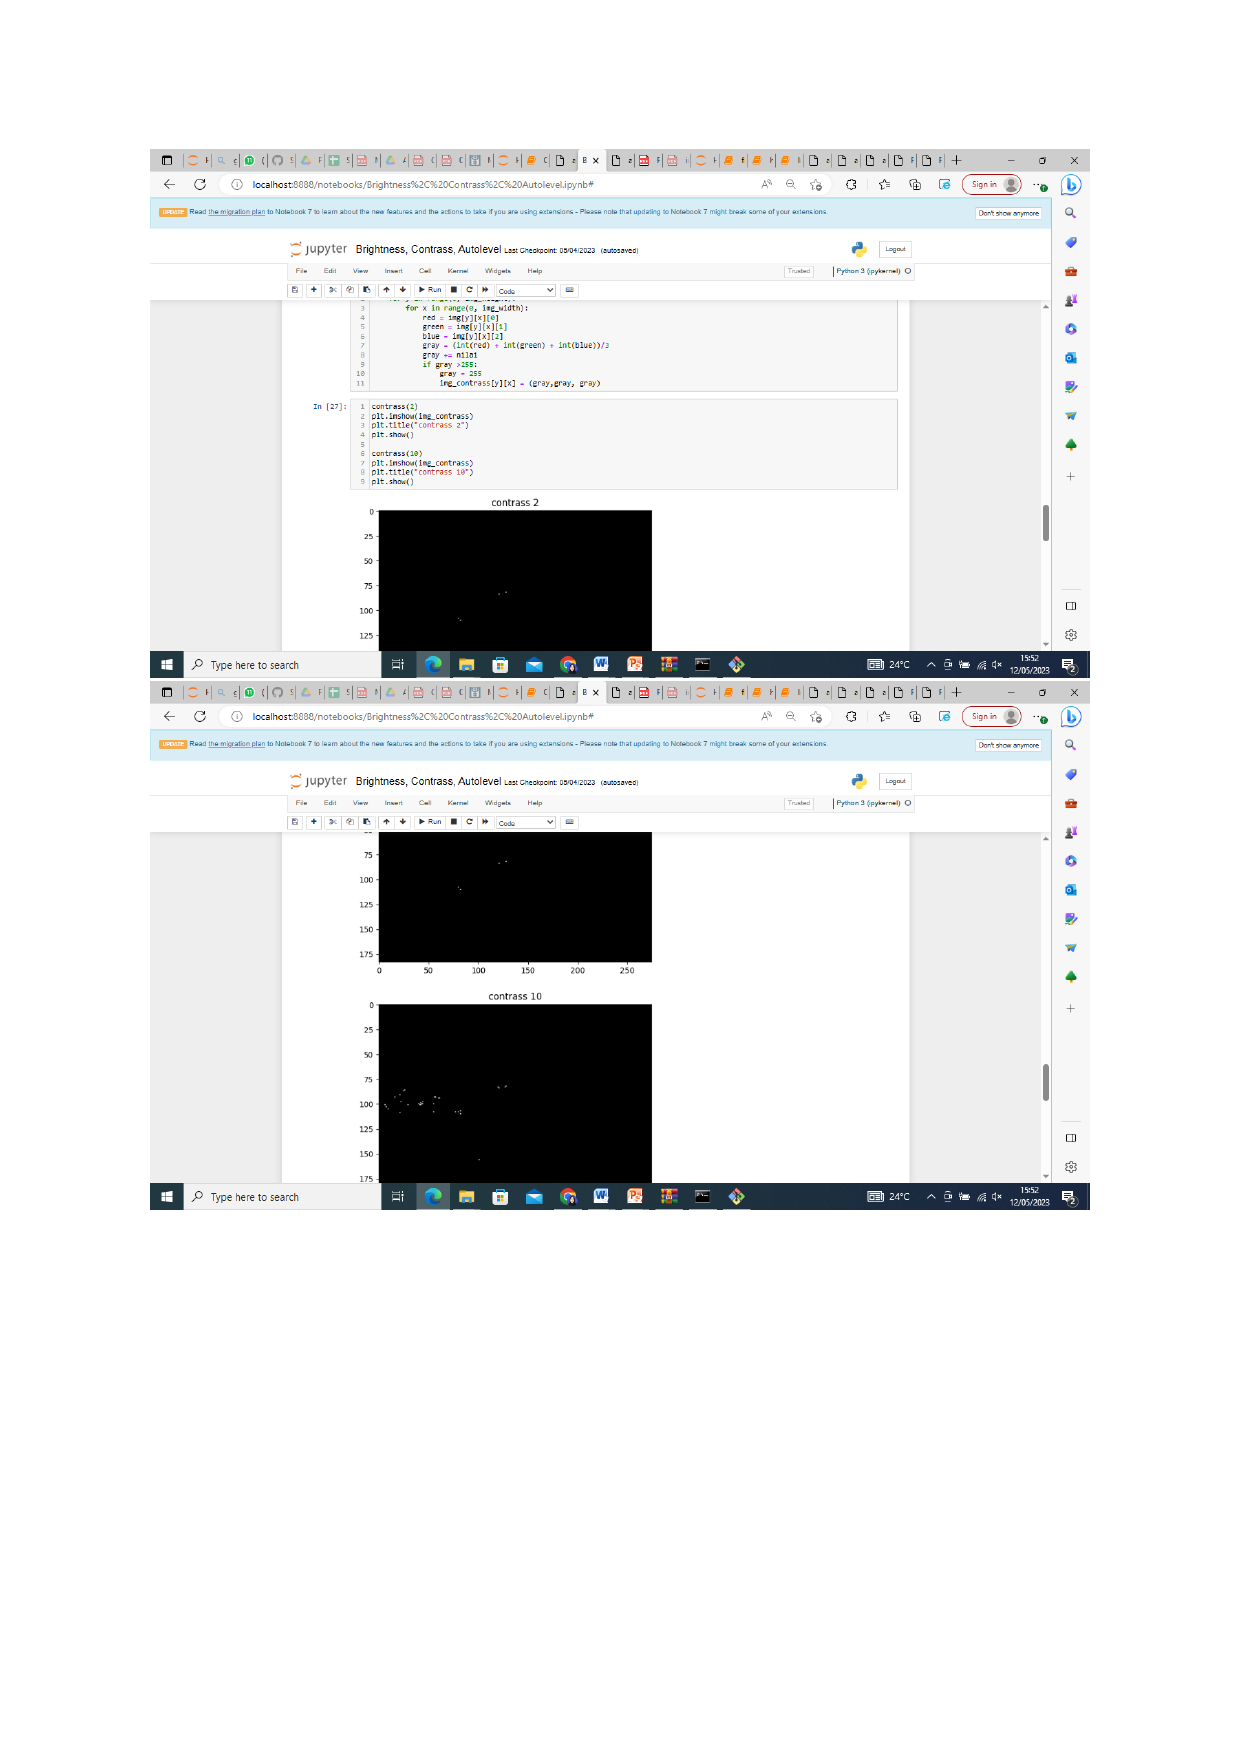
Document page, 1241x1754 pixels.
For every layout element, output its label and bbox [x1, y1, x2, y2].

picture [150, 681, 1090, 1210]
picture [150, 149, 1090, 678]
